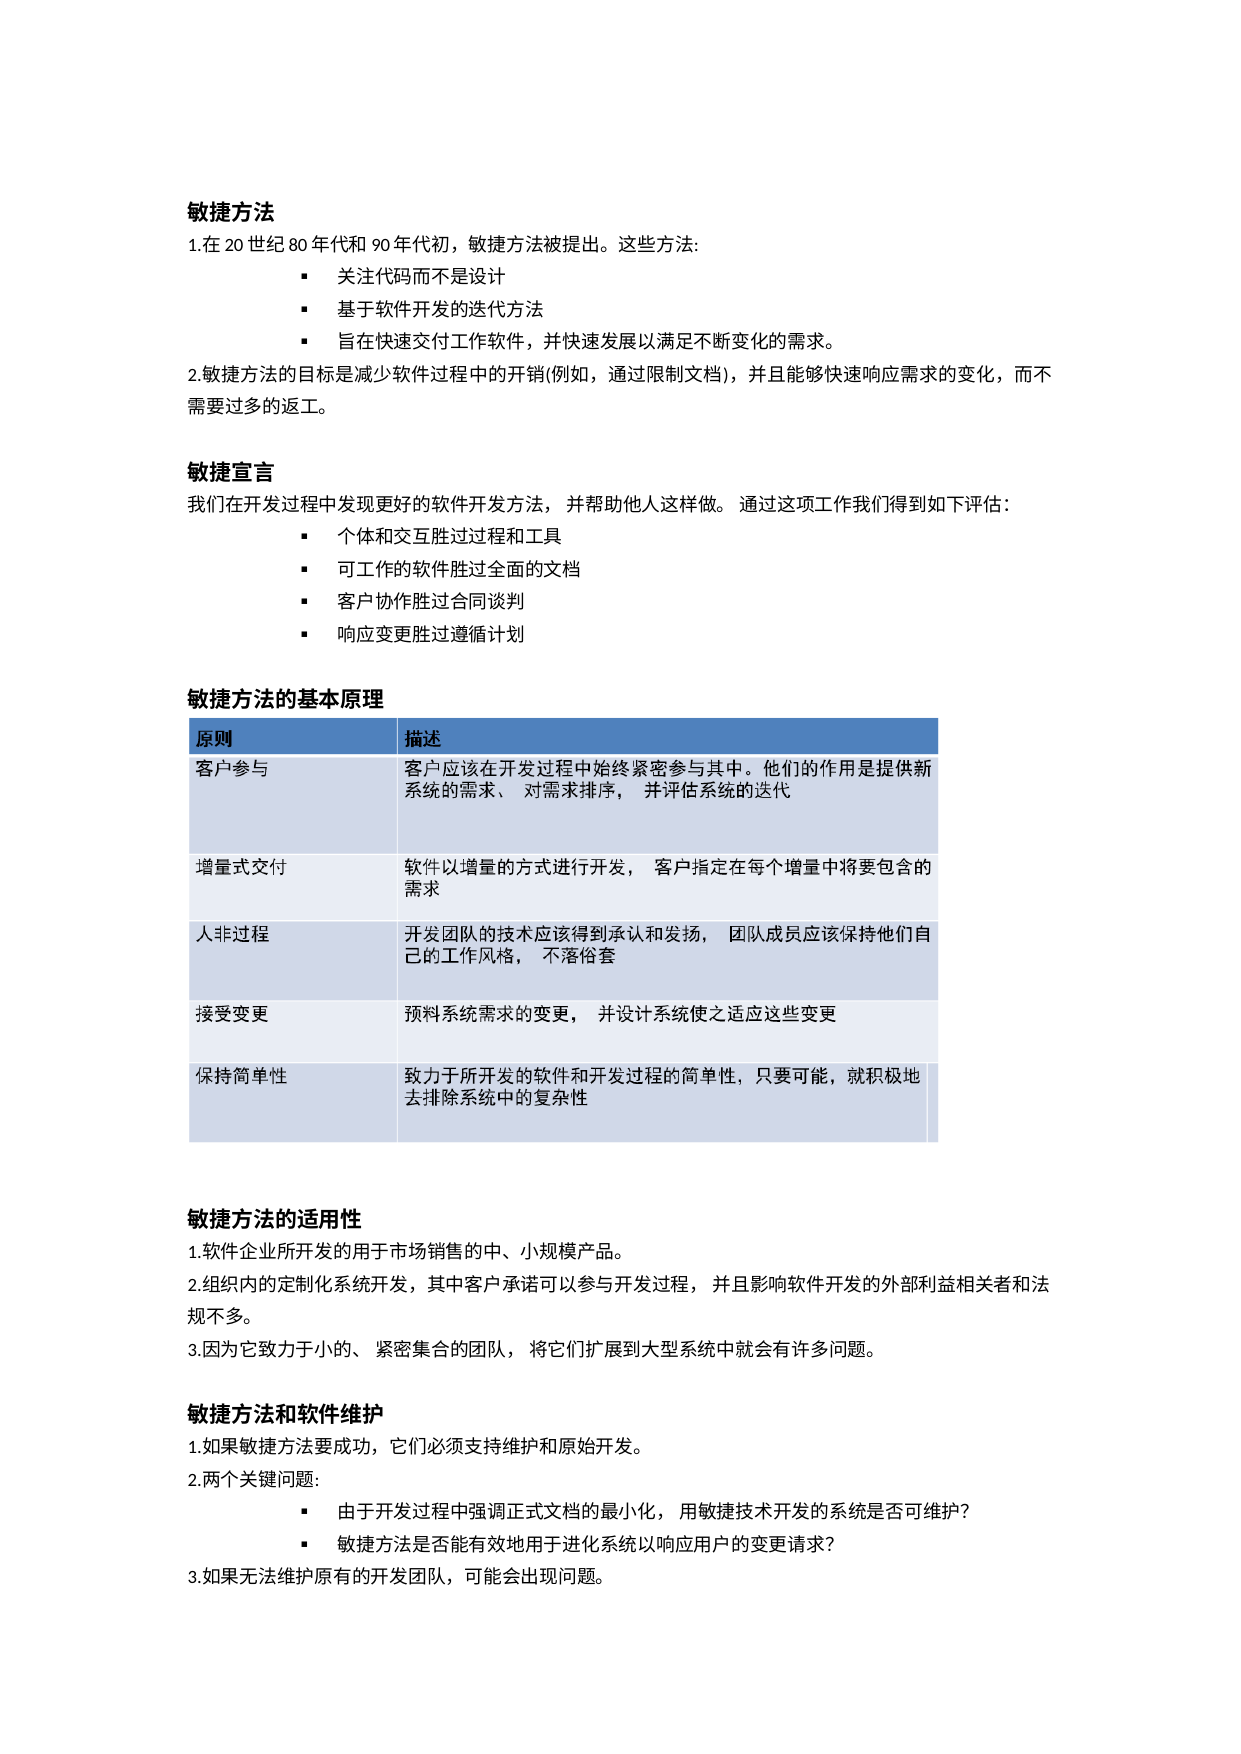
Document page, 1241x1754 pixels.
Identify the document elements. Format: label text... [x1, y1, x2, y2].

list 敏捷方法是否能有效地用于进化系统以响应用户的变更请求？ [300, 1527, 1053, 1559]
list 关注代码而不是设计 [300, 259, 1053, 292]
text 敏捷方法和软件维护 [187, 1397, 1053, 1429]
text 我们在开发过程中发现更好的软件开发方法， 并帮助他人这样做。 通过这项工作我们得到如下评估： [187, 487, 1053, 519]
list 个体和交互胜过过程和工具 [300, 519, 1053, 552]
list 基于软件开发的迭代方法 [300, 292, 1053, 324]
list 响应变更胜过遵循计划 [300, 617, 1053, 649]
text 敏捷方法 [187, 194, 1053, 227]
text 敏捷方法的适用性 [187, 1202, 1053, 1234]
text 1.如果敏捷方法要成功，它们必须支持维护和原始开发。 [187, 1429, 1053, 1462]
text 3.因为它致力于小的、 紧密集合的团队， 将它们扩展到大型系统中就会有许多问题。 [187, 1332, 1053, 1364]
text 1.软件企业所开发的用于市场销售的中、小规模产品。 [187, 1234, 1053, 1267]
text 3.如果无法维护原有的开发团队，可能会出现问题。 [187, 1559, 1053, 1592]
list 客户协作胜过合同谈判 [300, 584, 1053, 617]
list 由于开发过程中强调正式文档的最小化， 用敏捷技术开发的系统是否可维护？ [300, 1494, 1053, 1527]
text 2.两个关键问题: [187, 1462, 1053, 1494]
text 1.在20世纪80年代和90年代初，敏捷方法被提出。这些方法: [187, 227, 1053, 259]
list 旨在快速交付工作软件，并快速发展以满足不断变化的需求。 [300, 324, 1053, 357]
text 2.敏捷方法的目标是减少软件过程中的开销(例如，通过限制文档)，并且能够快速响应需求的变化，而不需要过多的返工。 [187, 357, 1053, 422]
list 可工作的软件胜过全面的文档 [300, 552, 1053, 584]
text 敏捷宣言 [187, 454, 1053, 487]
text 敏捷方法的基本原理 [187, 682, 1053, 714]
text 2.组织内的定制化系统开发，其中客户承诺可以参与开发过程， 并且影响软件开发的外部利益相关者和法规不多。 [187, 1267, 1053, 1332]
picture [187, 714, 943, 1147]
